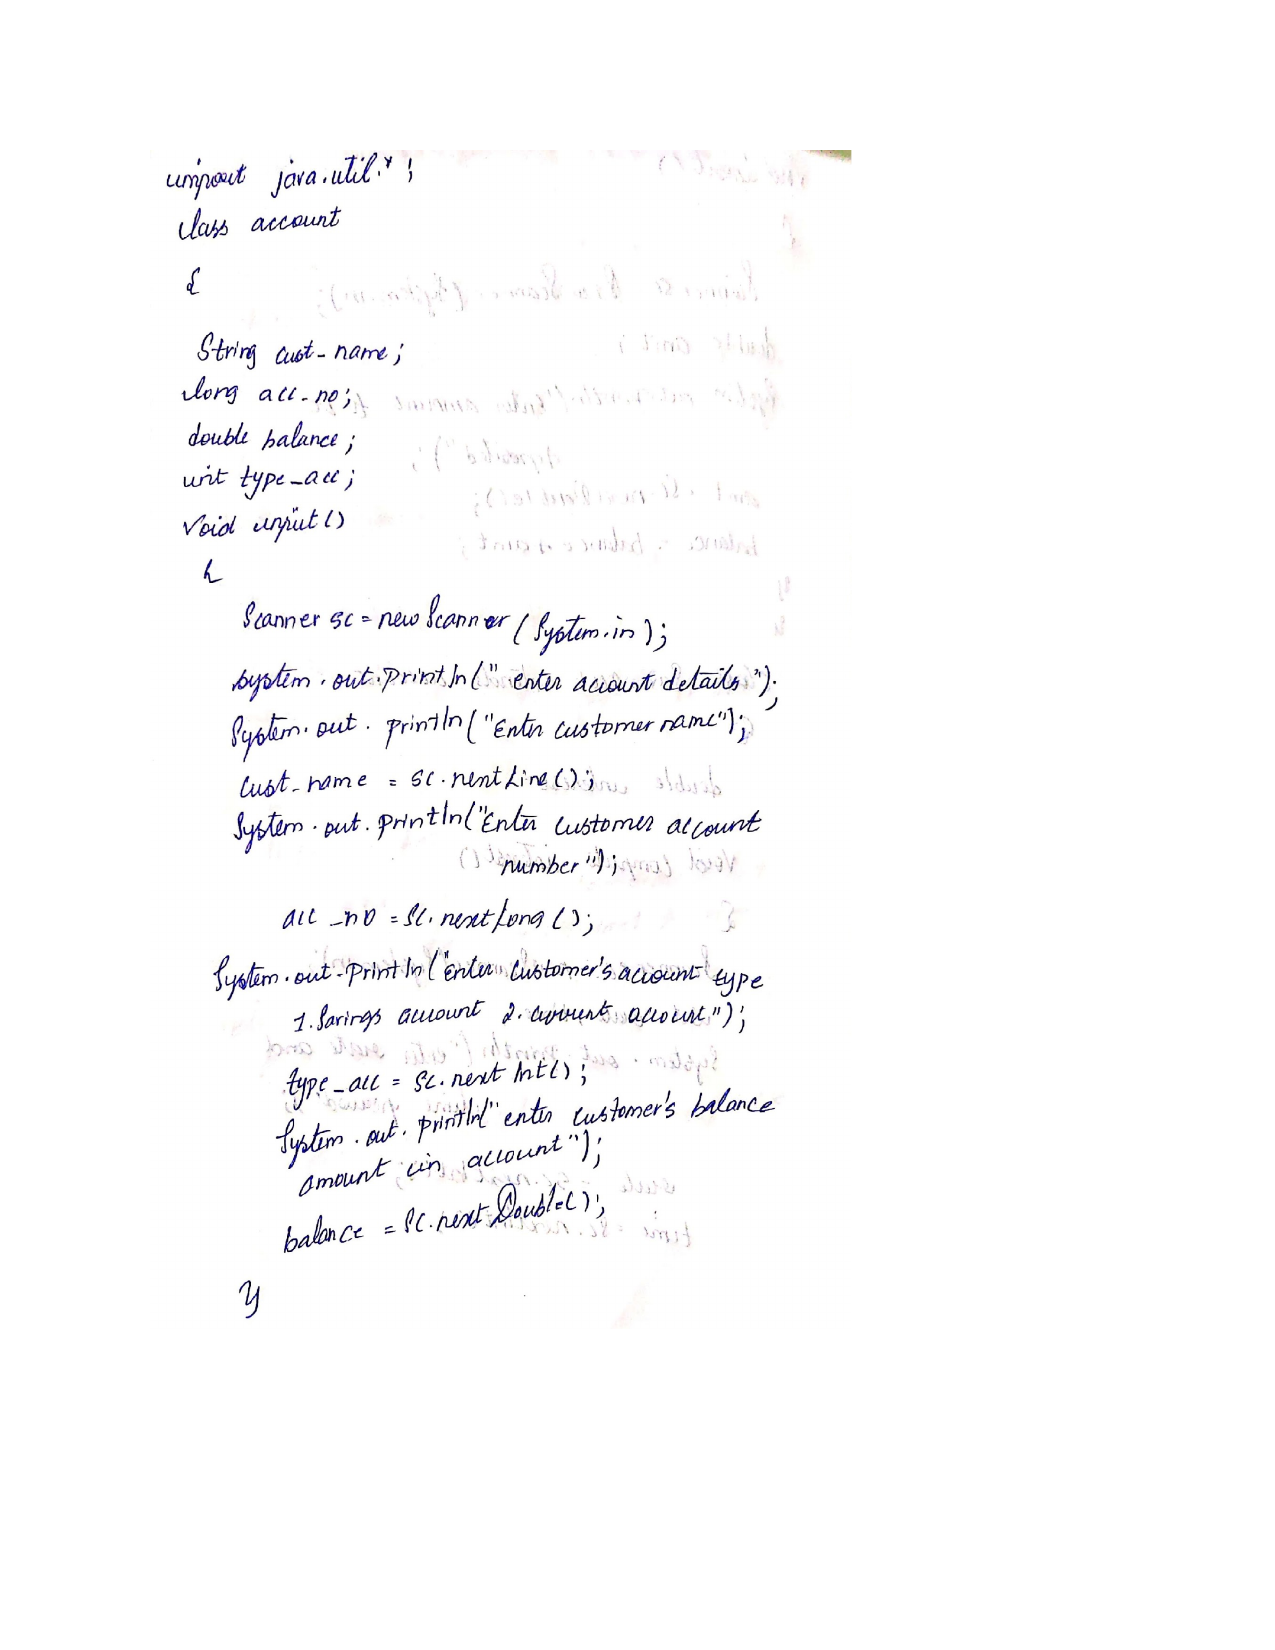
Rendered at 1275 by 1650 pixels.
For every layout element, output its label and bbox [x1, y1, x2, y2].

picture [150, 150, 852, 1329]
